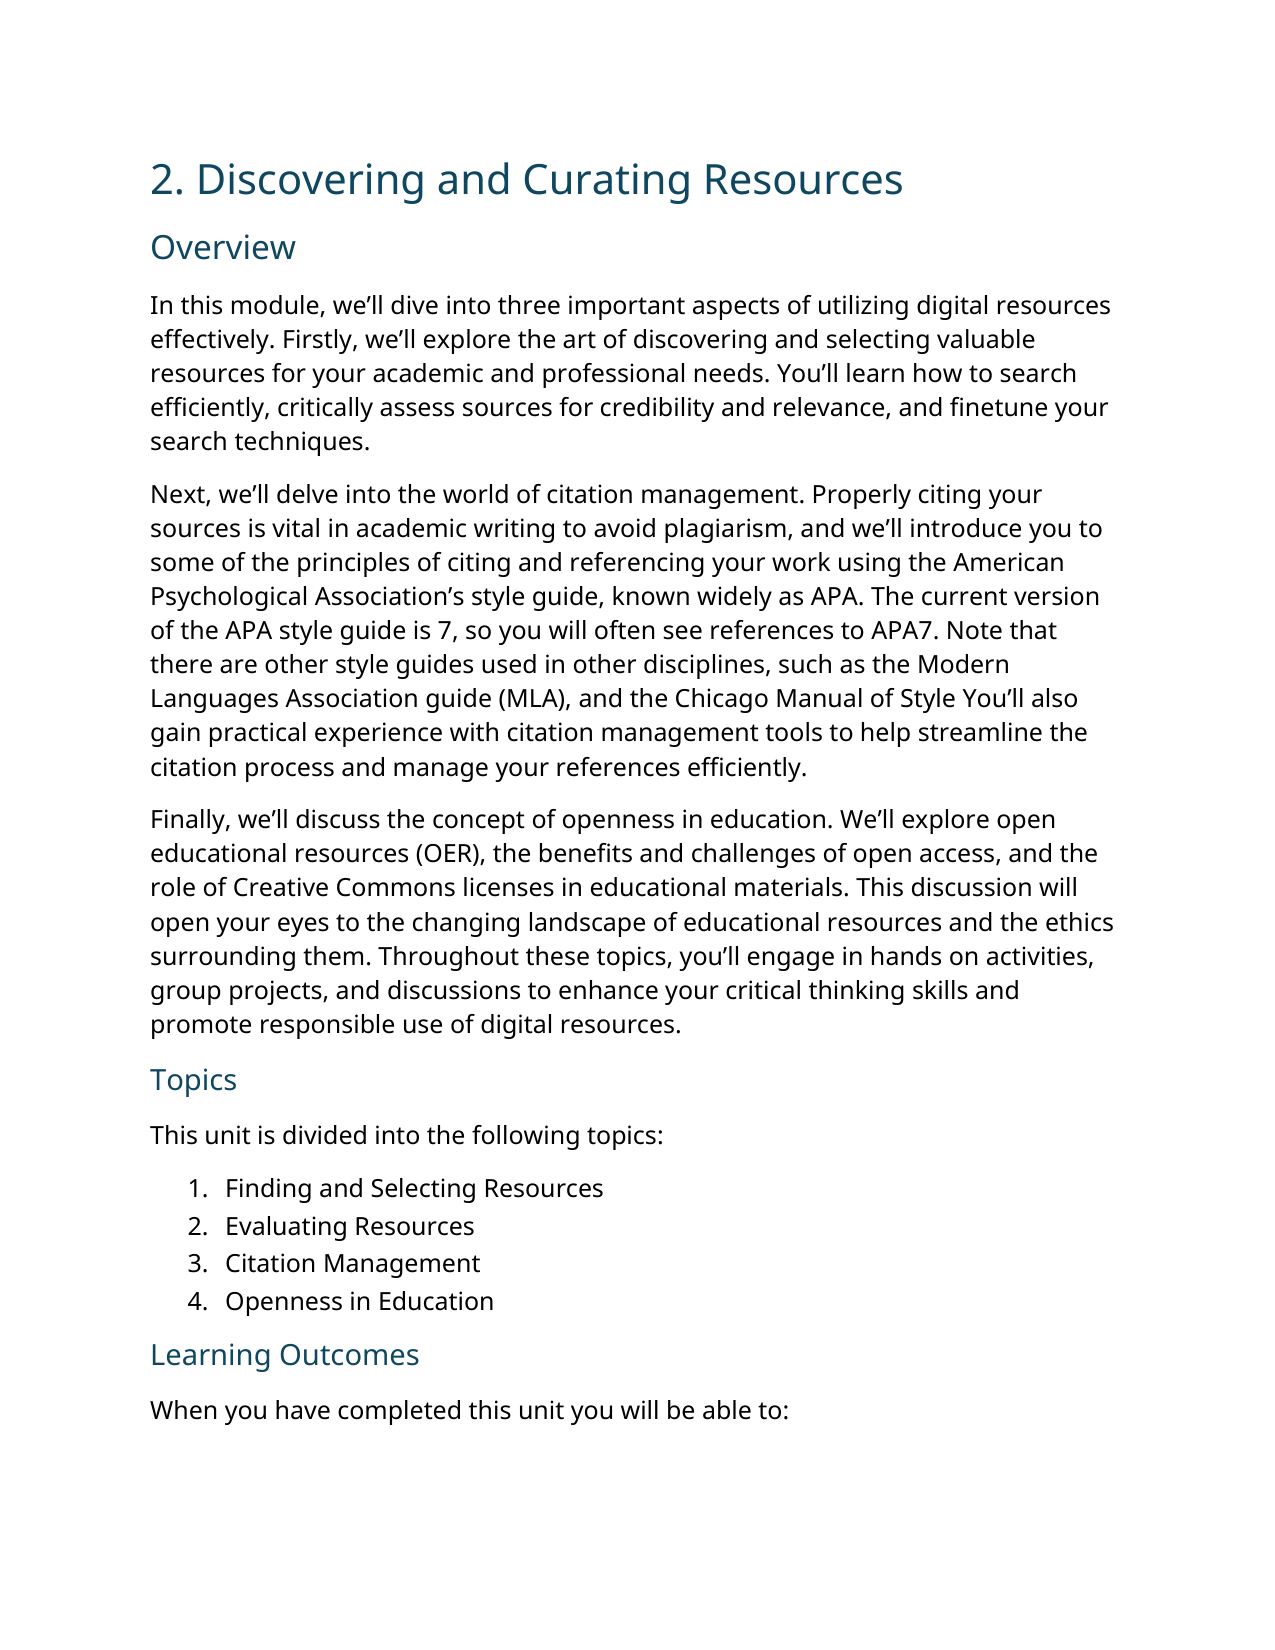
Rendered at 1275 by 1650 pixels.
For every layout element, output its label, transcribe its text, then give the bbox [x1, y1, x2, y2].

list Openness in Education [187, 1284, 1125, 1318]
text Next, we’ll delve into the world of citation management. Properly citing your sources is vital in academic writing to avoid plagiarism, and we’ll introduce you to some of the principles of citing and referencing your work using the American Psychological Association’s style guide, known widely as APA. The current version of the APA style guide is 7, so you will often see references to APA7. Note that there are other style guides used in other disciplines, such as the Modern Languages Association guide (MLA), and the Chicago Manual of Style You’ll also gain practical experience with citation management tools to help streamline the citation process and manage your references efficiently. [150, 477, 1125, 783]
subtitle Topics [150, 1059, 1125, 1099]
text When you have completed this unit you will be able to: [150, 1393, 1125, 1427]
text This unit is divided into the following topics: [150, 1118, 1125, 1152]
subtitle Overview [150, 223, 1125, 269]
subtitle Learning Outcomes [150, 1334, 1125, 1374]
text In this module, we’ll dive into three important aspects of utilizing digital resources effectively. Firstly, we’ll explore the art of discovering and selecting valuable resources for your academic and professional needs. You’ll learn how to search efficiently, critically assess sources for credibility and relevance, and finetune your search techniques. [150, 288, 1125, 458]
text Finally, we’ll discuss the concept of openness in education. We’ll explore open educational resources (OER), the benefits and challenges of open access, and the role of Creative Commons licenses in educational materials. This discussion will open your eyes to the changing landscape of educational resources and the ethics surrounding them. Throughout these topics, you’ll engage in hands on activities, group projects, and discussions to enhance your critical thinking skills and promote responsible use of digital resources. [150, 802, 1125, 1040]
list Citation Management [187, 1246, 1125, 1280]
list Finding and Selecting Resources [187, 1170, 1125, 1204]
subtitle 2. Discovering and Curating Resources [150, 150, 1125, 207]
list Evaluating Resources [187, 1208, 1125, 1242]
